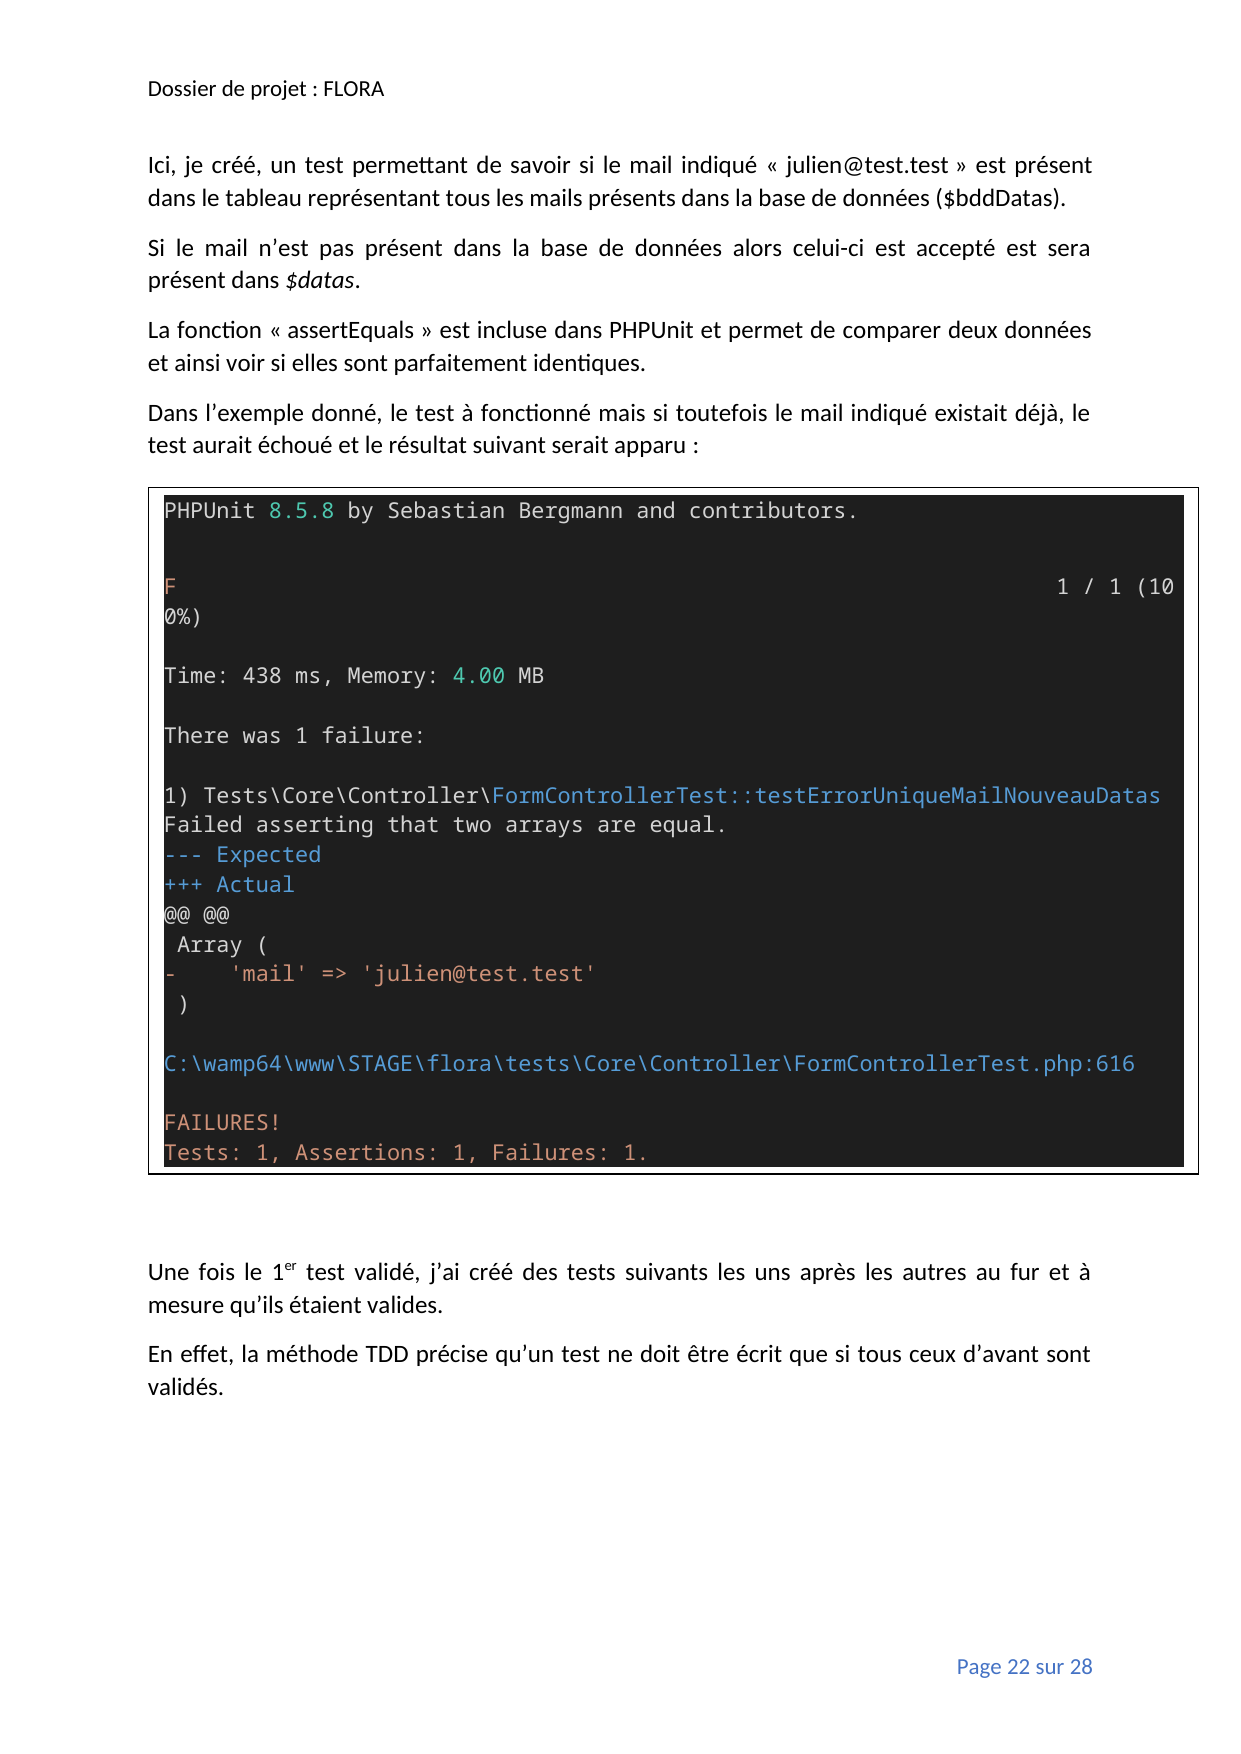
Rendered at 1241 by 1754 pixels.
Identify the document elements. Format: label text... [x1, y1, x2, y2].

text Dans l’exemple donné, le test à fonctionné mais si toutefois le mail indiqué existait déjà, le test aurait échoué et le résultat suivant serait apparu : [148, 397, 1093, 460]
text Une fois le 1er test validé, j’ai créé des tests suivants les uns après les autres au fur et à mesure qu’ils étaient valides. [148, 1256, 1093, 1319]
text La fonction « assertEquals » est incluse dans PHPUnit et permet de comparer deux données et ainsi voir si elles sont parfaitement identiques. [148, 314, 1093, 378]
text Si le mail n’est pas présent dans la base de données alors celui-ci est accepté est sera présent dans $datas. [148, 232, 1093, 295]
text En effet, la méthode TDD précise qu’un test ne doit être écrit que si tous ceux d’avant sont validés. [148, 1338, 1093, 1402]
text Ici, je créé, un test permettant de savoir si le mail indiqué « julien@test.test » est présent dans le tableau représentant tous les mails présents dans la base de données ($bddDatas). [148, 149, 1093, 213]
